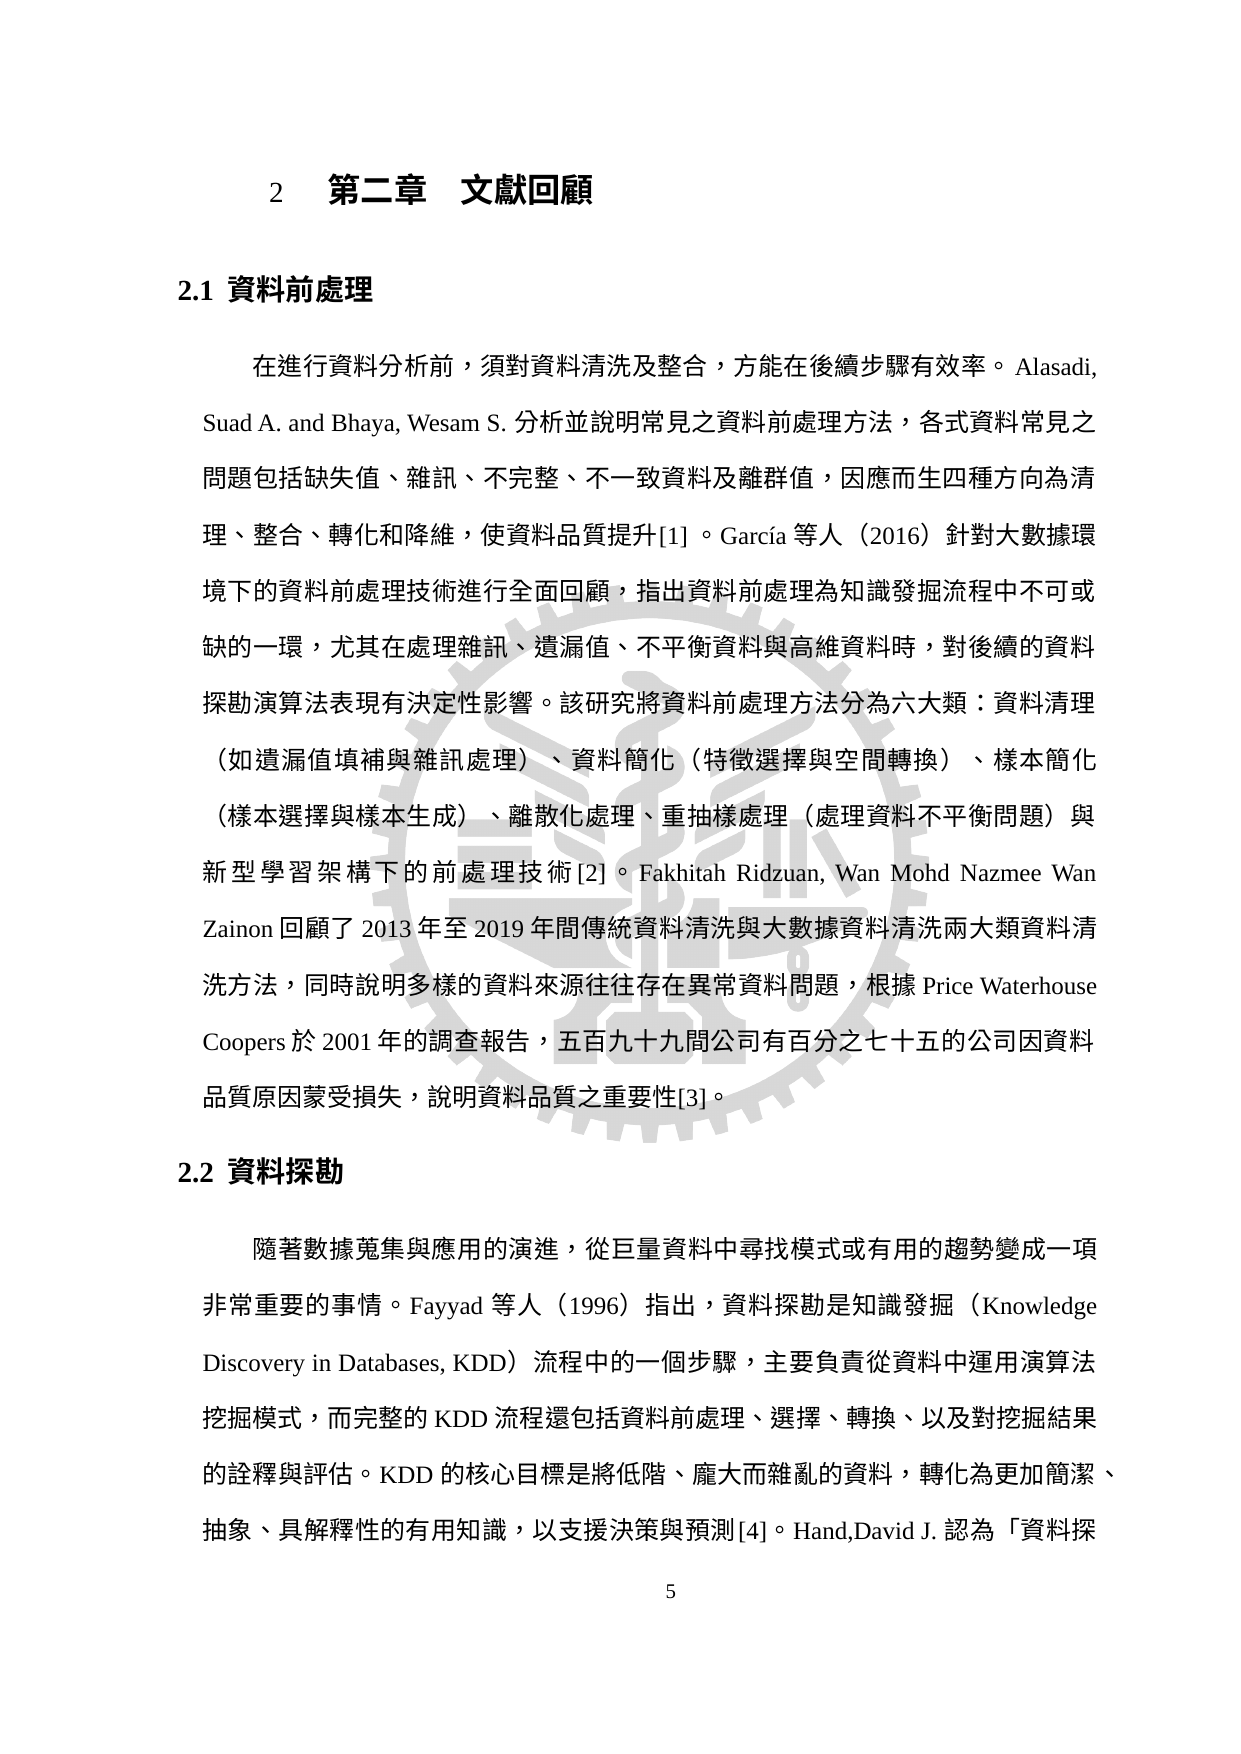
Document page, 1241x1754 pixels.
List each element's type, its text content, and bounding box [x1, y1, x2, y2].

subtitle 資料前處理 [177, 250, 1097, 325]
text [202, 1229, 1097, 1548]
text 在進行資料分析前，須對資料清洗及整合，方能在後續步驟有效率。Alasadi, Suad A. and Bhaya, Wesam S. 分析並說明常見之資料前處理方法，各式資料常見之問題包括缺失值、雜訊、不完整、不一致資料及離群值，因應而生四種方向為清理、整合、轉化和降維，使資料品質提升[1] 。García 等人（2016）針對大數據環境下的資料前處理技術進行全面回顧，指出資料前處理為知識發掘流程中不可或缺的一環，尤其在處理雜訊、遺漏值、不平衡資料與高維資料時，對後續的資料探勘演算法表現有決定性影響。該研究將資料前處理方法分為六大類：資料清理（如遺漏值填補與雜訊處理）、資料簡化（特徵選擇與空間轉換）、樣本簡化（樣本選擇與樣本生成）、離散化處理、重抽樣處理（處理資料不平衡問題）與新型學習架構下的前處理技術[2]。Fakhitah Ridzuan, Wan Mohd Nazmee Wan Zainon回顧了2013年至2019年間傳統資料清洗與大數據資料清洗兩大類資料清洗方法，同時說明多樣的資料來源往往存在異常資料問題，根據Price Waterhouse Coopers於2001年的調查報告，五百九十九間公司有百分之七十五的公司因資料品質原因蒙受損失，說明資料品質之重要性[3]。 [202, 346, 1097, 1114]
subtitle 第二章 文獻回顧 [202, 151, 1097, 226]
subtitle 資料探勘 [177, 1133, 1097, 1208]
